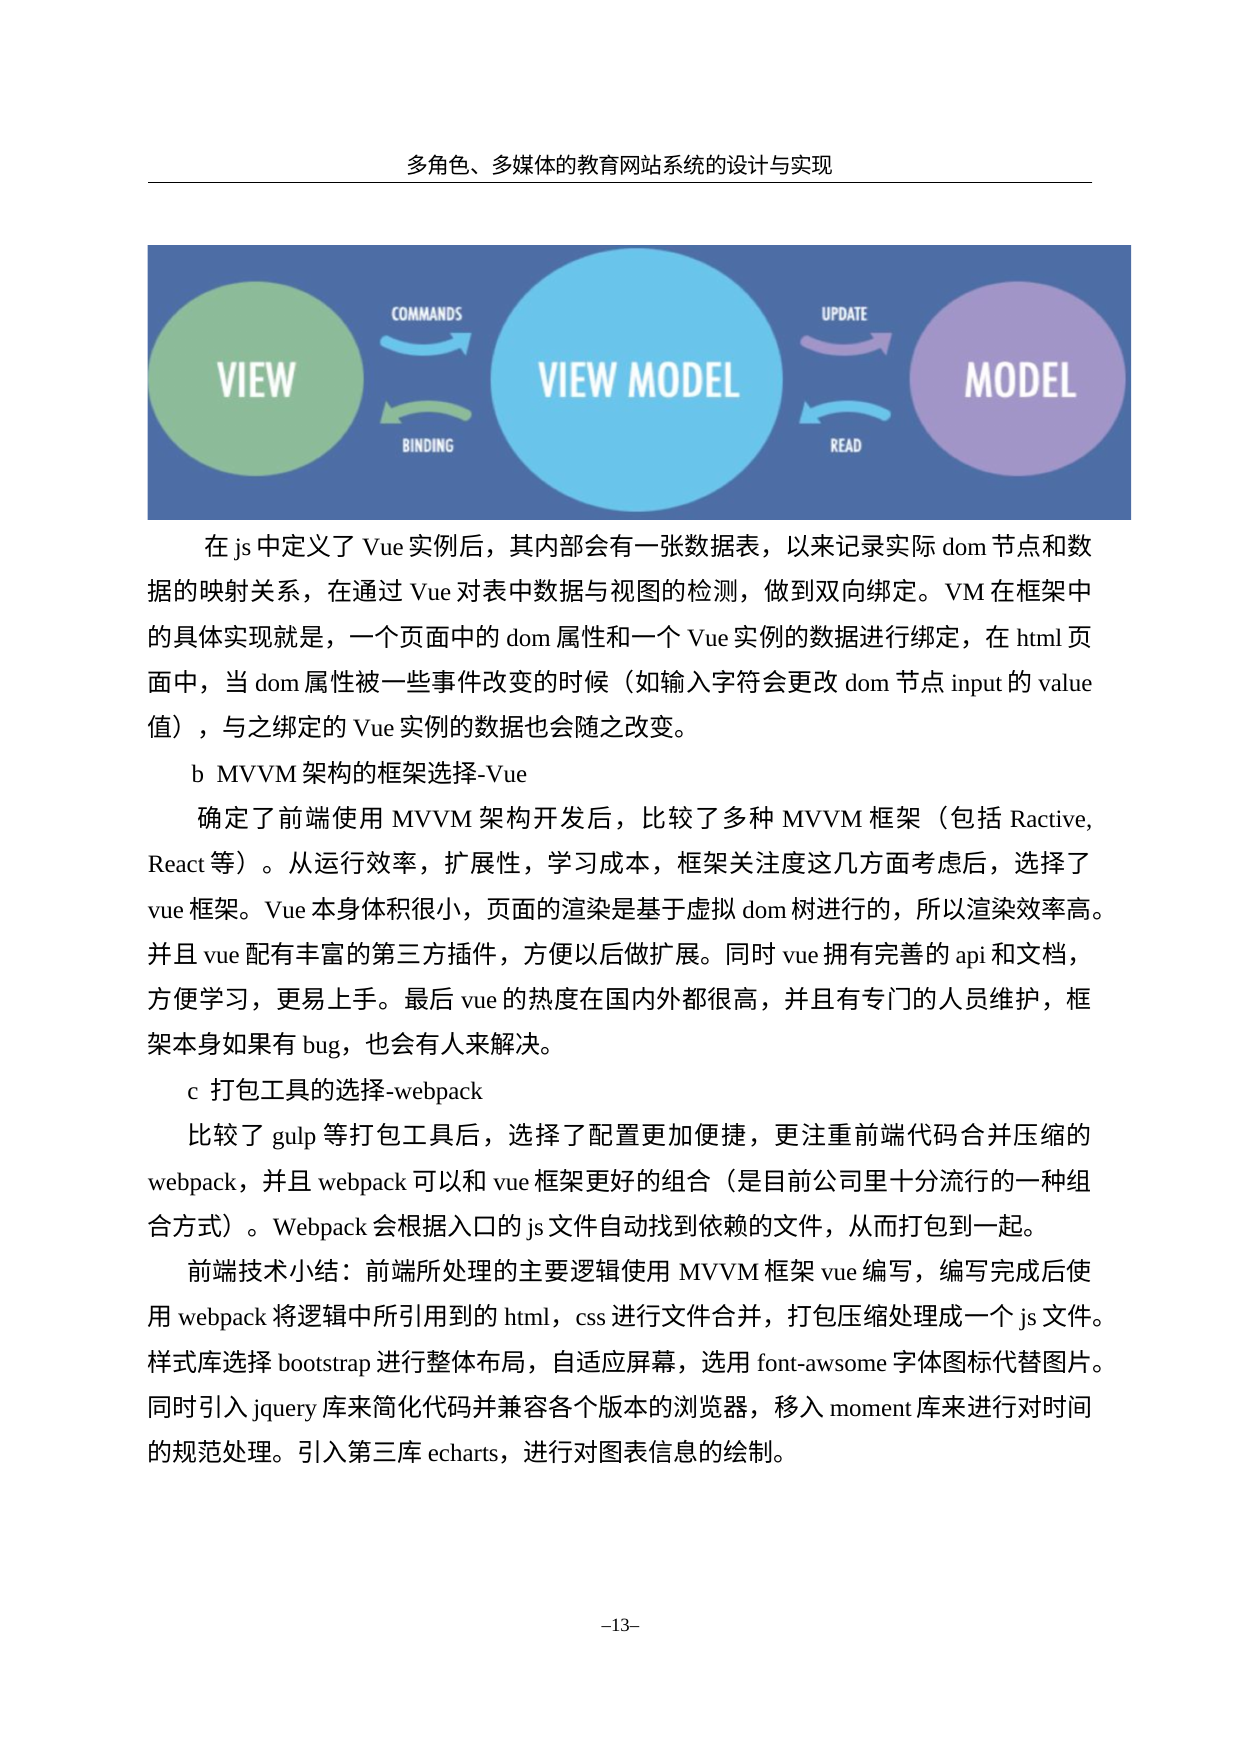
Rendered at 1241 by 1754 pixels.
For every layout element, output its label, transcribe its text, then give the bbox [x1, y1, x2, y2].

text 比较了gulp等打包工具后，选择了配置更加便捷，更注重前端代码合并压缩的webpack，并且webpack可以和vue框架更好的组合（是目前公司里十分流行的一种组合方式）。Webpack会根据入口的js文件自动找到依赖的文件，从而打包到一起。 [148, 1116, 1092, 1242]
text b MVVM架构的框架选择-Vue [148, 753, 1092, 789]
picture [147, 245, 1132, 520]
text 在js中定义了Vue实例后，其内部会有一张数据表，以来记录实际dom节点和数据的映射关系，在通过Vue对表中数据与视图的检测，做到双向绑定。VM在框架中的具体实现就是，一个页面中的dom属性和一个Vue实例的数据进行绑定，在html页面中，当dom属性被一些事件改变的时候（如输入字符会更改dom节点input的value值），与之绑定的Vue实例的数据也会随之改变。 [148, 527, 1092, 744]
text 确定了前端使用MVVM架构开发后，比较了多种MVVM框架（包括Ractive, React等）。从运行效率，扩展性，学习成本，框架关注度这几方面考虑后，选择了vue框架。Vue本身体积很小，页面的渲染是基于虚拟dom树进行的，所以渲染效率高。并且vue配有丰富的第三方插件，方便以后做扩展。同时vue拥有完善的api和文档，方便学习，更易上手。最后vue的热度在国内外都很高，并且有专门的人员维护，框架本身如果有bug，也会有人来解决。 [148, 798, 1092, 1061]
text c 打包工具的选择-webpack [148, 1070, 1092, 1107]
text 前端技术小结：前端所处理的主要逻辑使用MVVM框架vue编写，编写完成后使用webpack将逻辑中所引用到的html，css进行文件合并，打包压缩处理成一个js文件。样式库选择bootstrap进行整体布局，自适应屏幕，选用font-awsome字体图标代替图片。同时引入jquery库来简化代码并兼容各个版本的浏览器，移入moment库来进行对时间的规范处理。引入第三库echarts，进行对图表信息的绘制。 [148, 1252, 1092, 1469]
